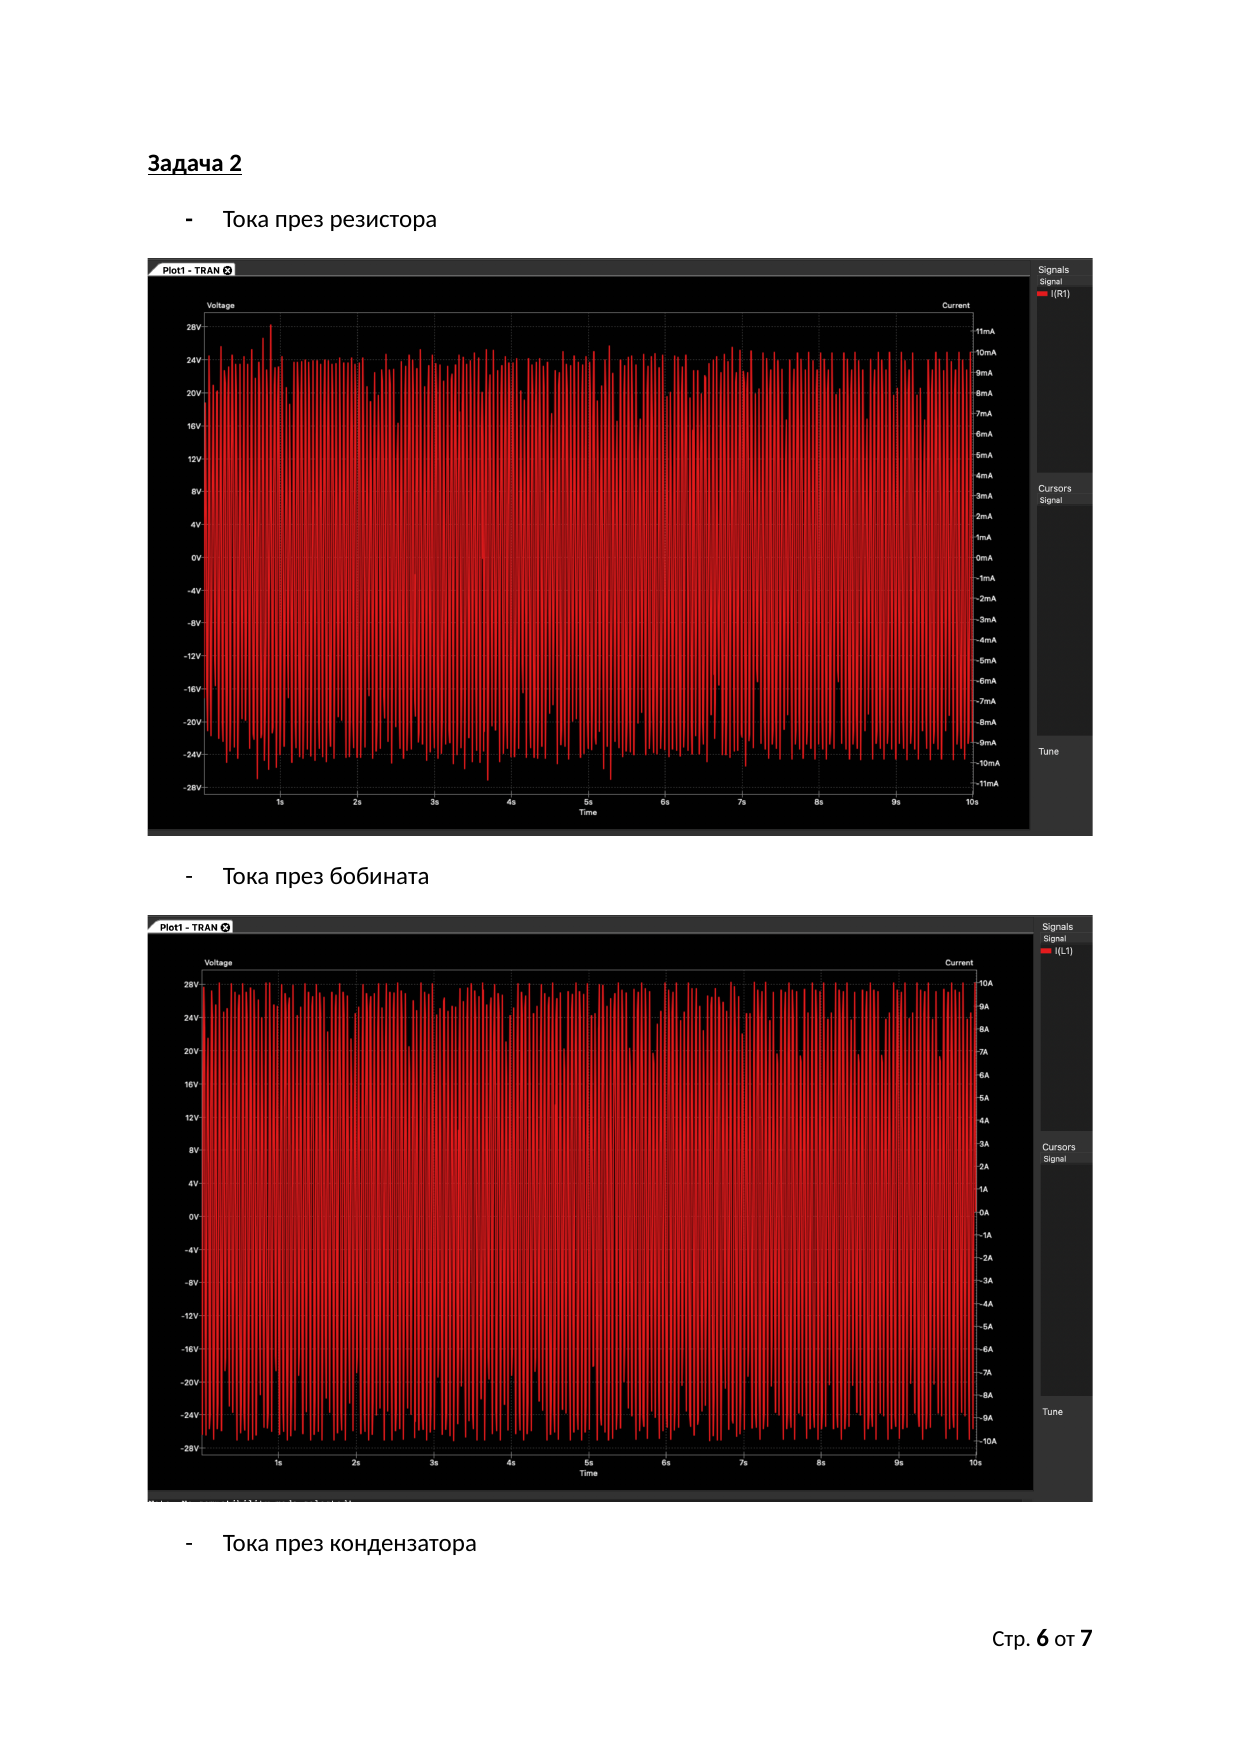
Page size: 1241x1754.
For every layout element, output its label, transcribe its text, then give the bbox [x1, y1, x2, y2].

text Задача 2 [148, 148, 1093, 178]
picture [147, 258, 1093, 836]
picture [147, 915, 1093, 1502]
list Тока през бобината [185, 860, 1093, 891]
list Тока през резистора [185, 203, 1093, 234]
list Тока през кондензатора [185, 1527, 1093, 1557]
